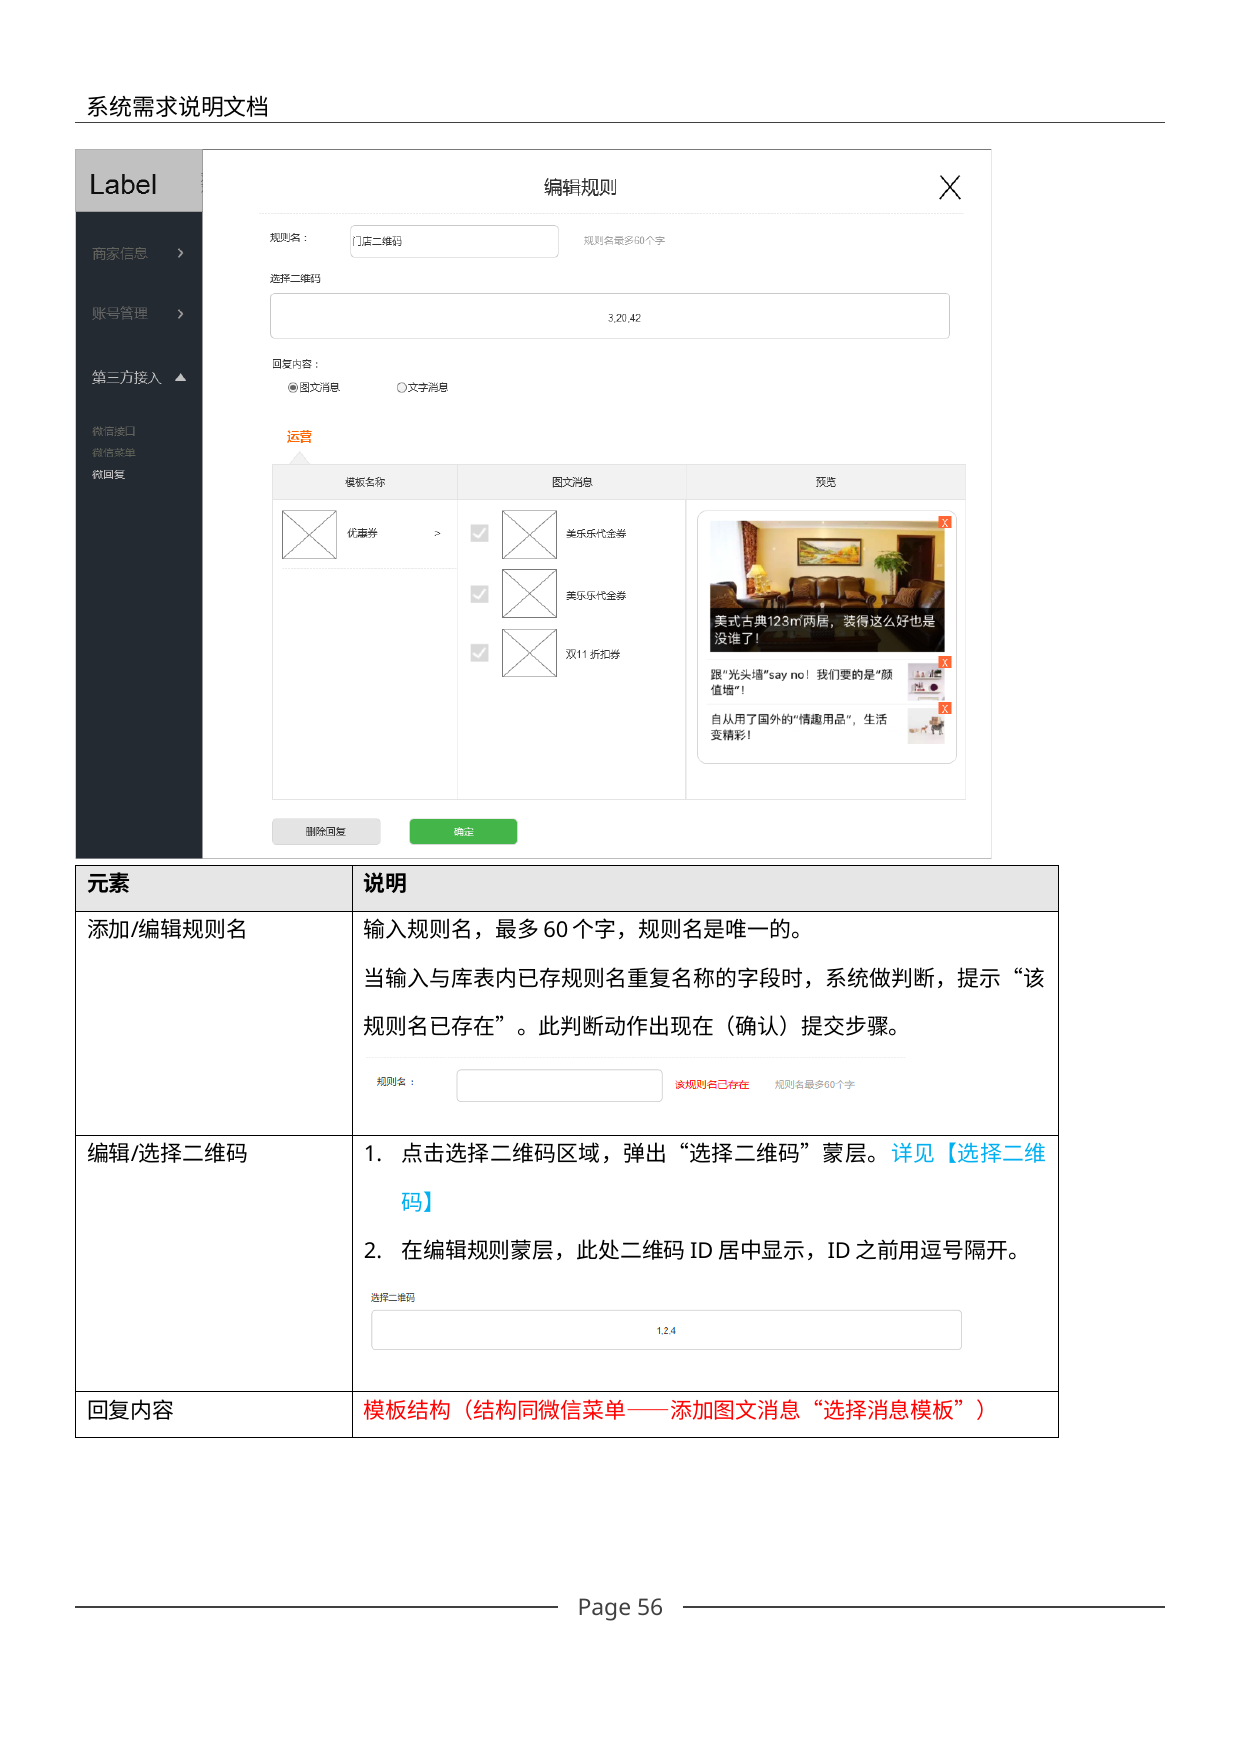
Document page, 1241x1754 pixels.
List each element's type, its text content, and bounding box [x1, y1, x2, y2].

table_header 元素 [76, 866, 352, 911]
picture [75, 149, 992, 859]
table_header 说明 [353, 866, 1058, 911]
table_cell 编辑/选择二维码 [76, 1136, 352, 1391]
table_cell 回复内容 [76, 1392, 352, 1437]
picture [363, 1281, 978, 1362]
table_cell 添加/编辑规则名 [76, 912, 352, 1135]
table_cell 输入规则名，最多60个字，规则名是唯一的。 当输入与库表内已存规则名重复名称的字段时，系统做判断，提示“该规则名已存在”。此判断动作出现在（确认）提交步骤。 [353, 912, 1058, 1135]
table_cell 点击选择二维码区域，弹出“选择二维码”蒙层。详见【选择二维码】 在编辑规则蒙层，此处二维码ID居中显示，ID之前用逗号隔开。 [353, 1136, 1058, 1391]
table_cell 模板结构（结构同微信菜单——添加图文消息“选择消息模板”） [353, 1392, 1058, 1437]
picture [363, 1057, 906, 1111]
